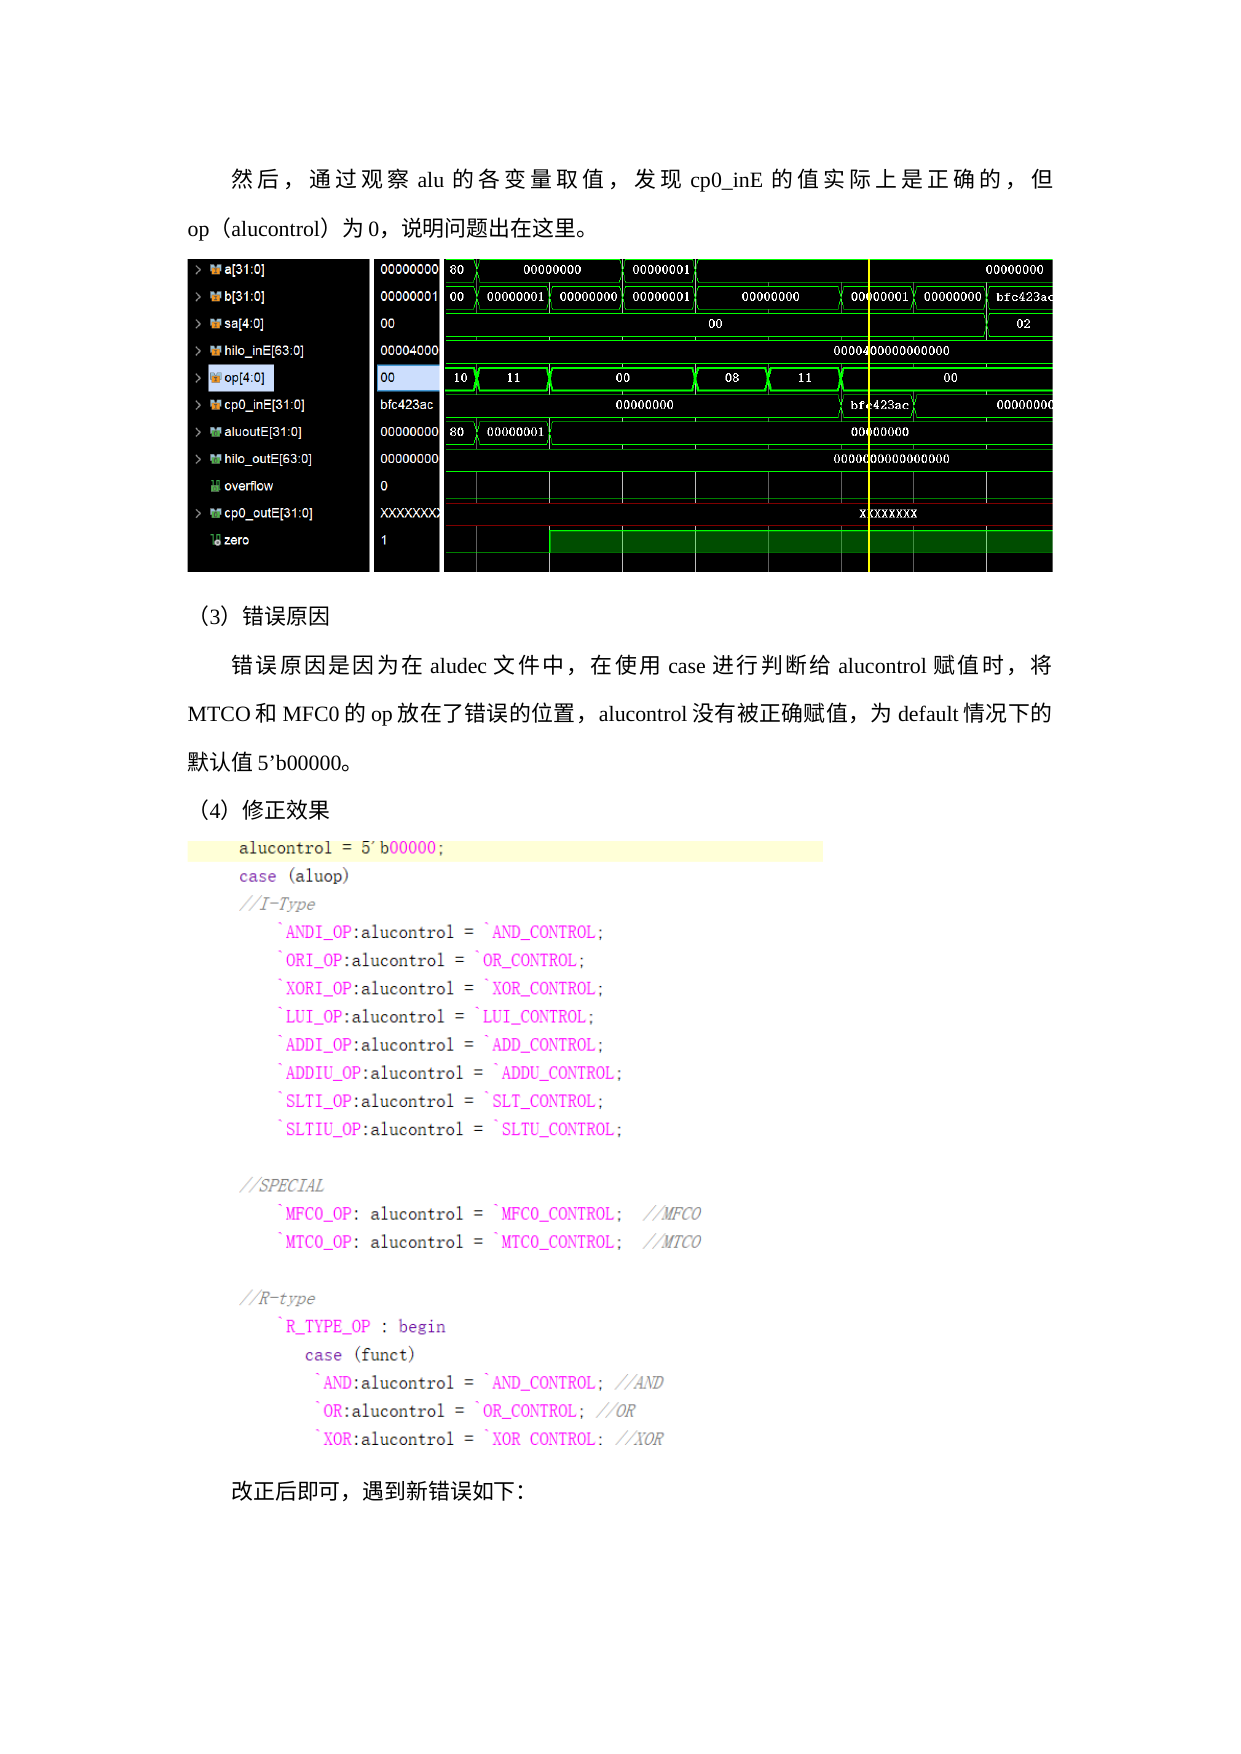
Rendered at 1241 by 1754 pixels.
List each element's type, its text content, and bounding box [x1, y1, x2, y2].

text 然后，通过观察alu的各变量取值，发现cp0_inE的值实际上是正确的，但op（alucontrol）为0，说明问题出在这里。 [187, 162, 1053, 243]
text （3）错误原因 [187, 599, 1053, 631]
text 错误原因是因为在aludec文件中，在使用case进行判断给alucontrol赋值时，将MTCO和MFC0的op放在了错误的位置，alucontrol没有被正确赋值，为default情况下的默认值5’b00000。 [187, 647, 1053, 777]
text （4）修正效果 [187, 793, 1053, 826]
picture [187, 259, 1053, 572]
text 改正后即可，遇到新错误如下： [187, 1474, 1053, 1506]
picture [187, 841, 823, 1445]
